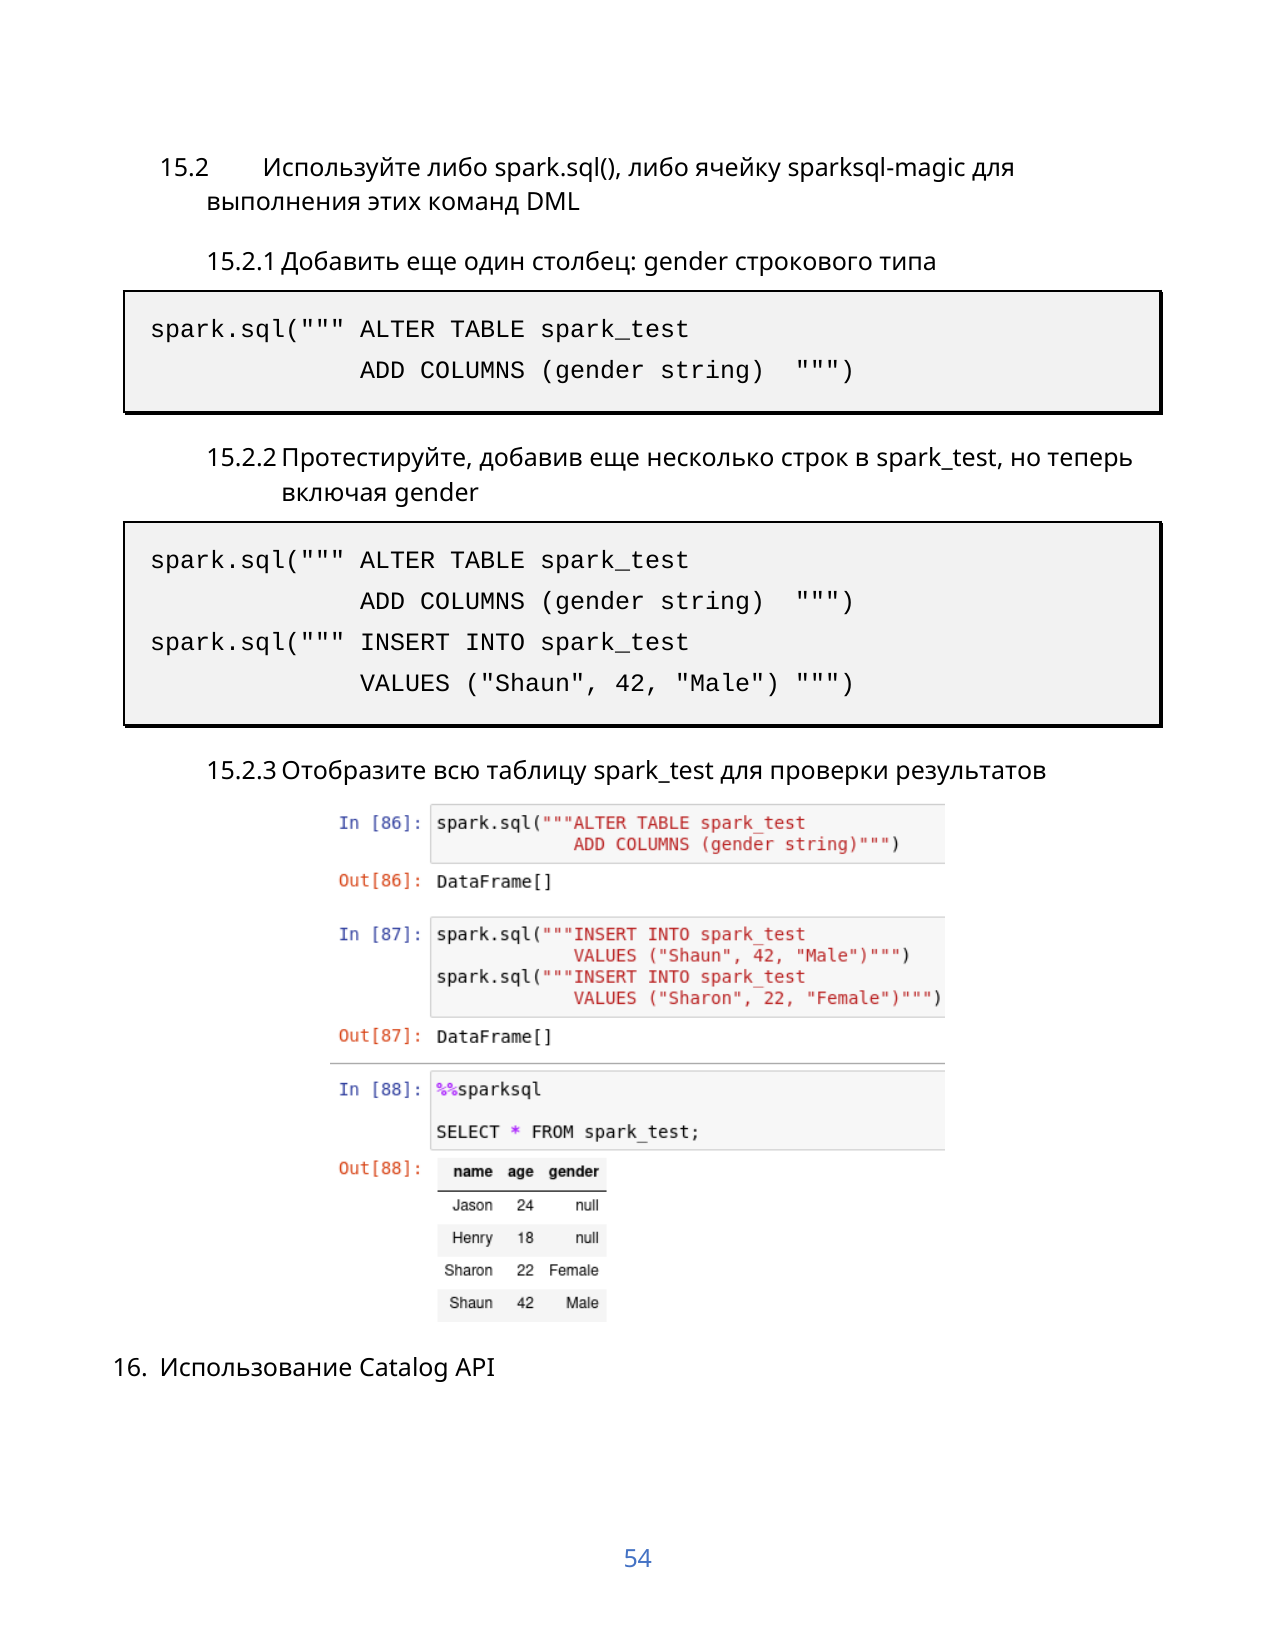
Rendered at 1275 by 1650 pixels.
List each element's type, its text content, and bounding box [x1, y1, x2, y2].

picture [330, 799, 945, 1322]
subtitle Протестируйте, добавив еще несколько строк в spark_test, но теперь включая gender [206, 440, 1162, 508]
subtitle Используйте либо spark.sql(), либо ячейку sparksql-magic для выполнения этих команд DML [159, 150, 1162, 218]
subtitle Добавить еще один столбец: gender строкового типа [206, 243, 1162, 277]
text ADD COLUMNS (gender string) """) [125, 562, 1159, 602]
text ADD COLUMNS (gender string) """) [125, 331, 1159, 411]
subtitle Использование Catalog API [112, 1349, 1162, 1384]
subtitle Отобразите всю таблицу spark_test для проверки результатов [206, 753, 1162, 787]
text VALUES ("Shaun", 42, "Male") """) [125, 643, 1159, 724]
text spark.sql(""" INSERT INTO spark_test [125, 602, 1159, 643]
text spark.sql(""" ALTER TABLE spark_test [125, 523, 1159, 562]
text spark.sql(""" ALTER TABLE spark_test [125, 292, 1159, 331]
